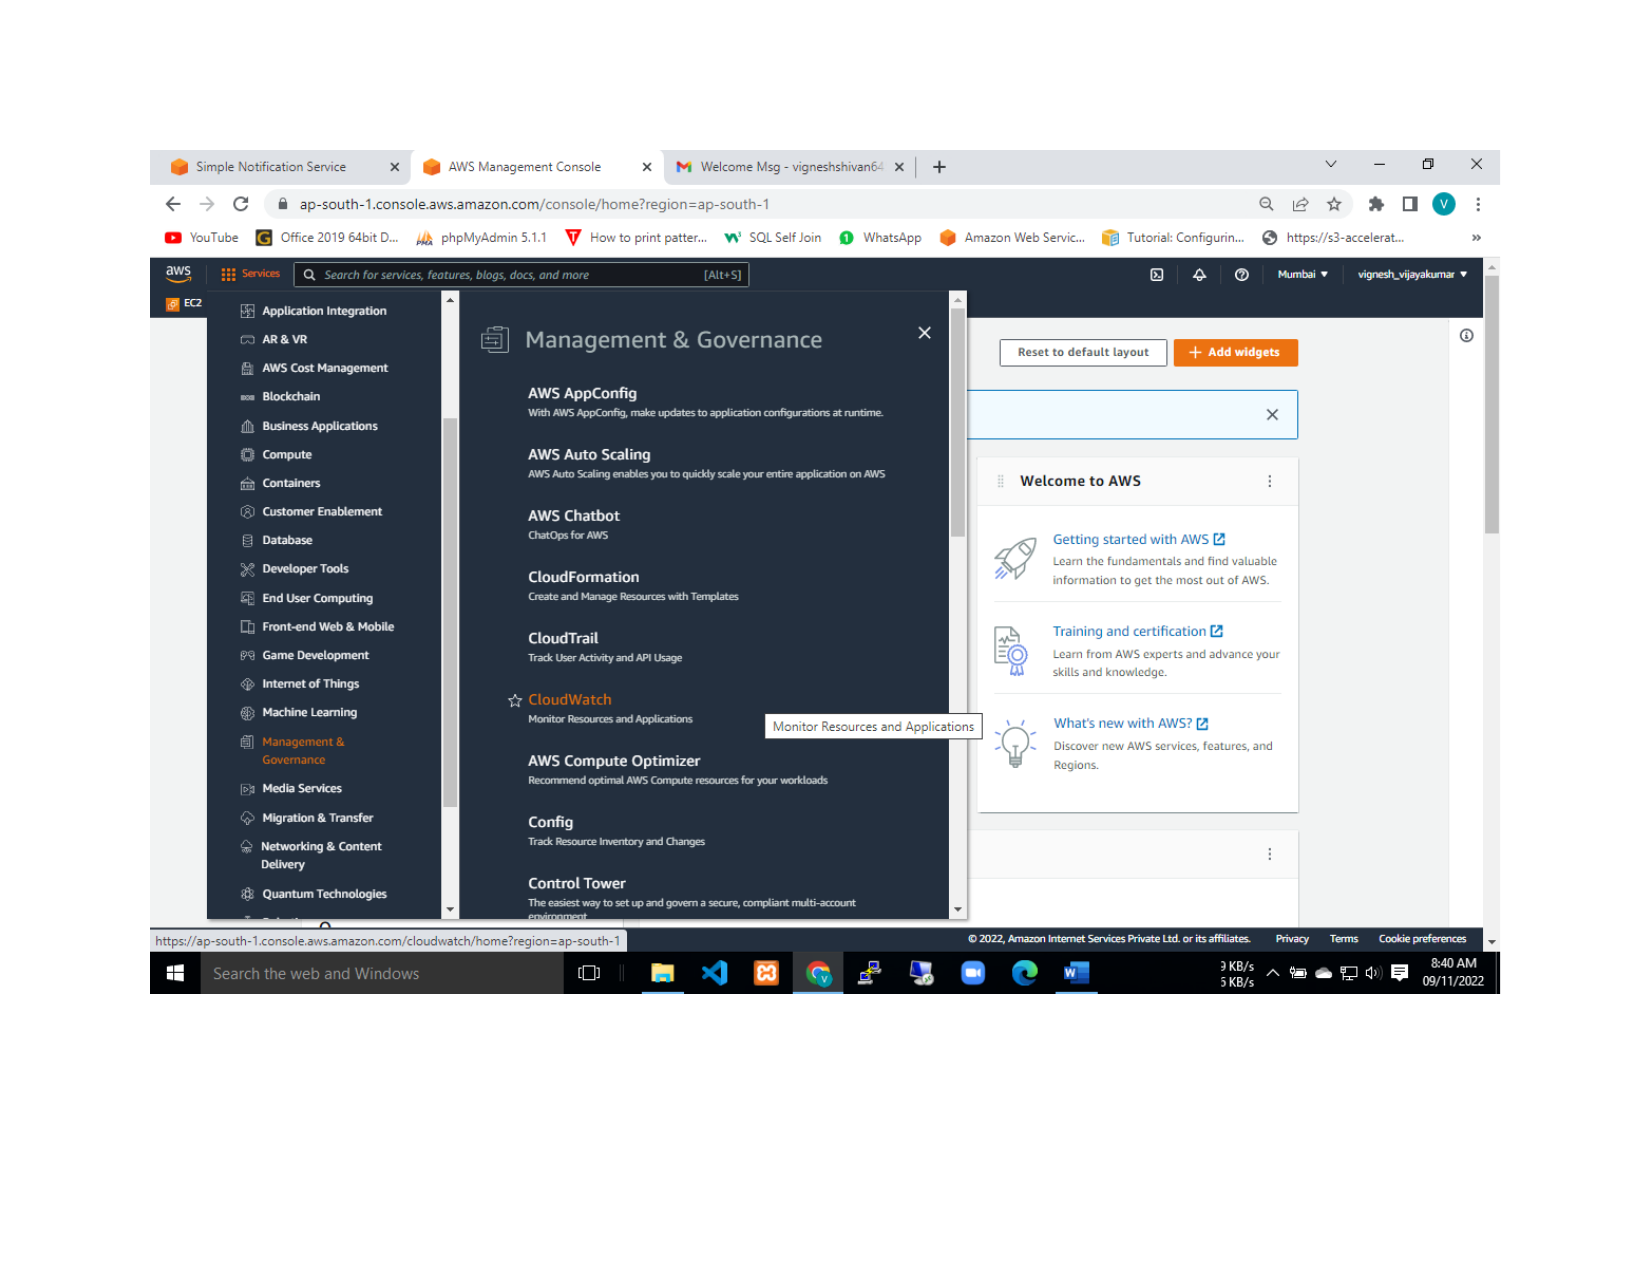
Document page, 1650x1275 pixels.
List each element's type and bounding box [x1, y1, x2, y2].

picture [150, 150, 1500, 994]
